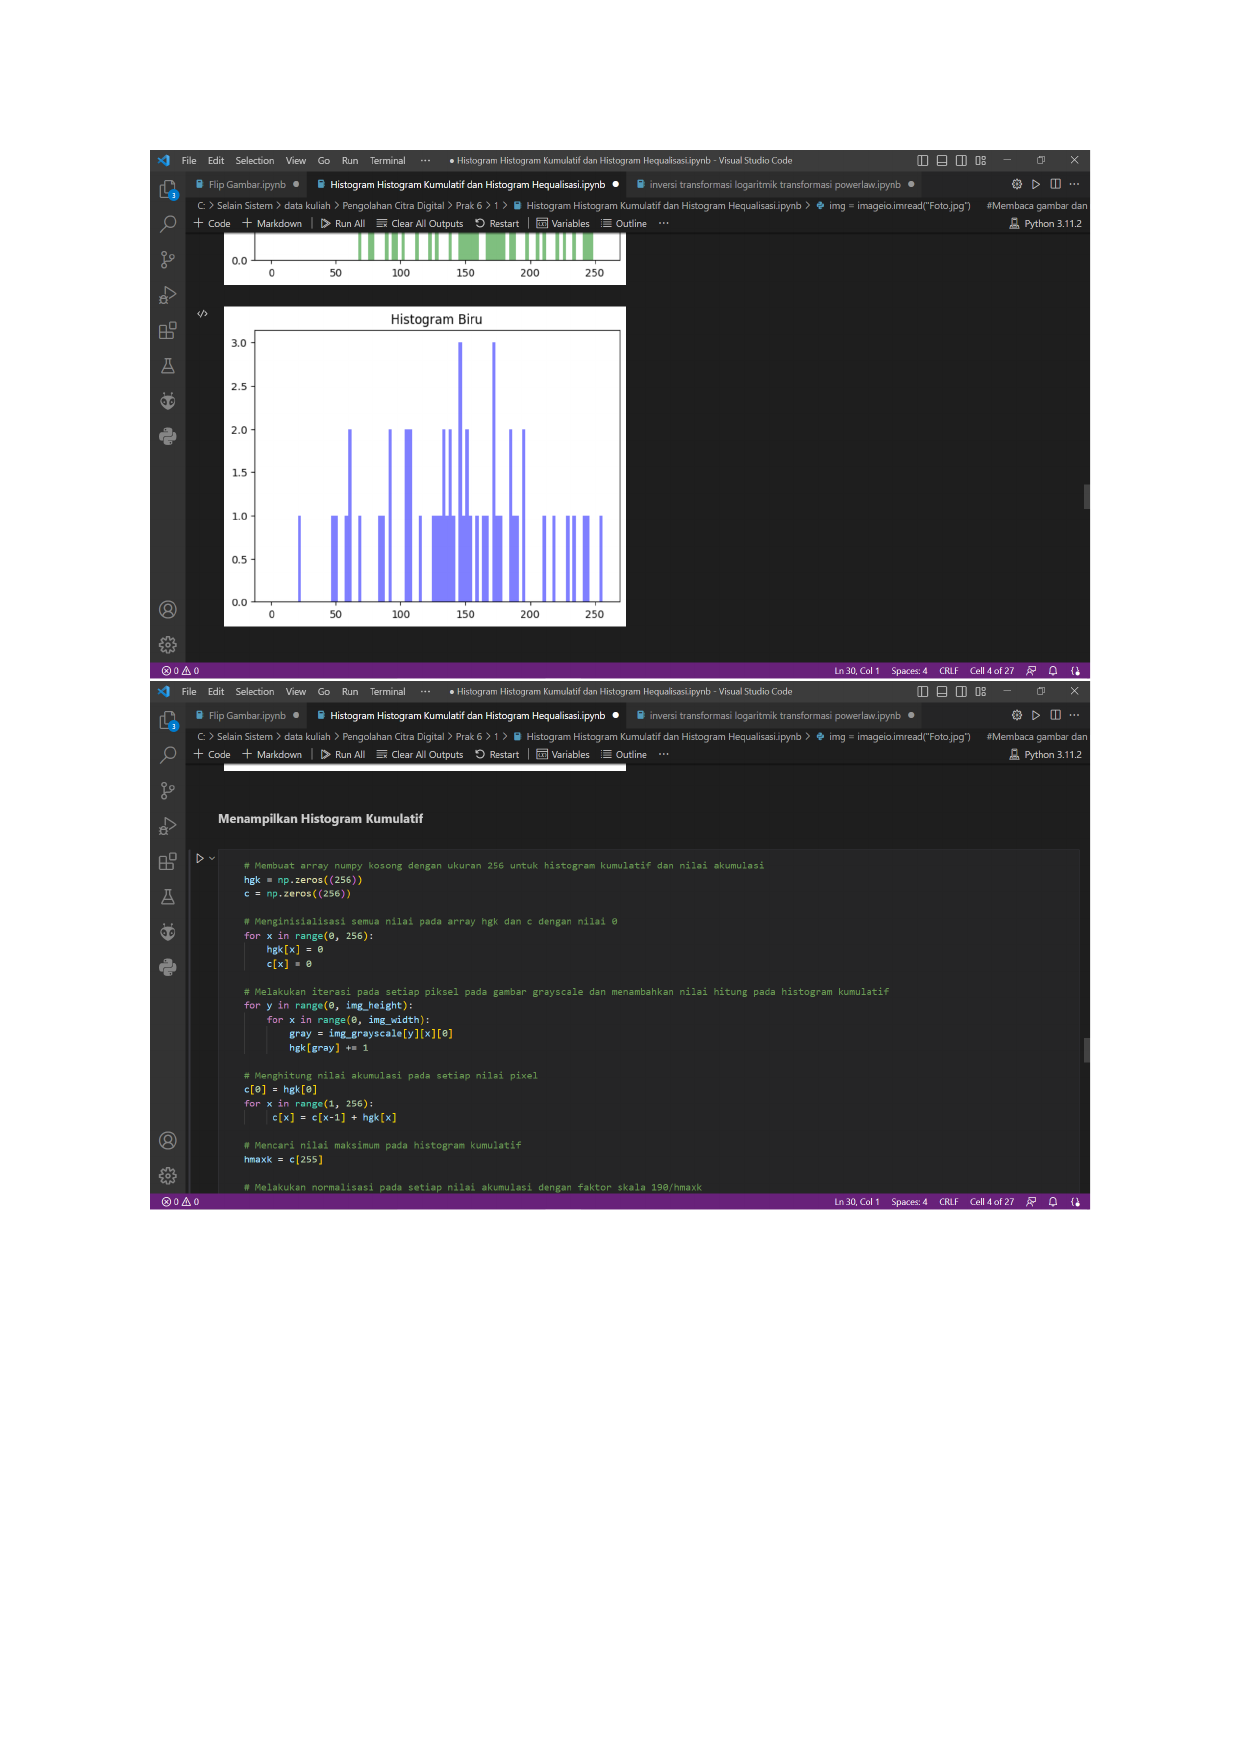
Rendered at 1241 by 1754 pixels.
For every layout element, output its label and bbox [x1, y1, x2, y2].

picture [150, 681, 1091, 1210]
picture [150, 150, 1091, 679]
